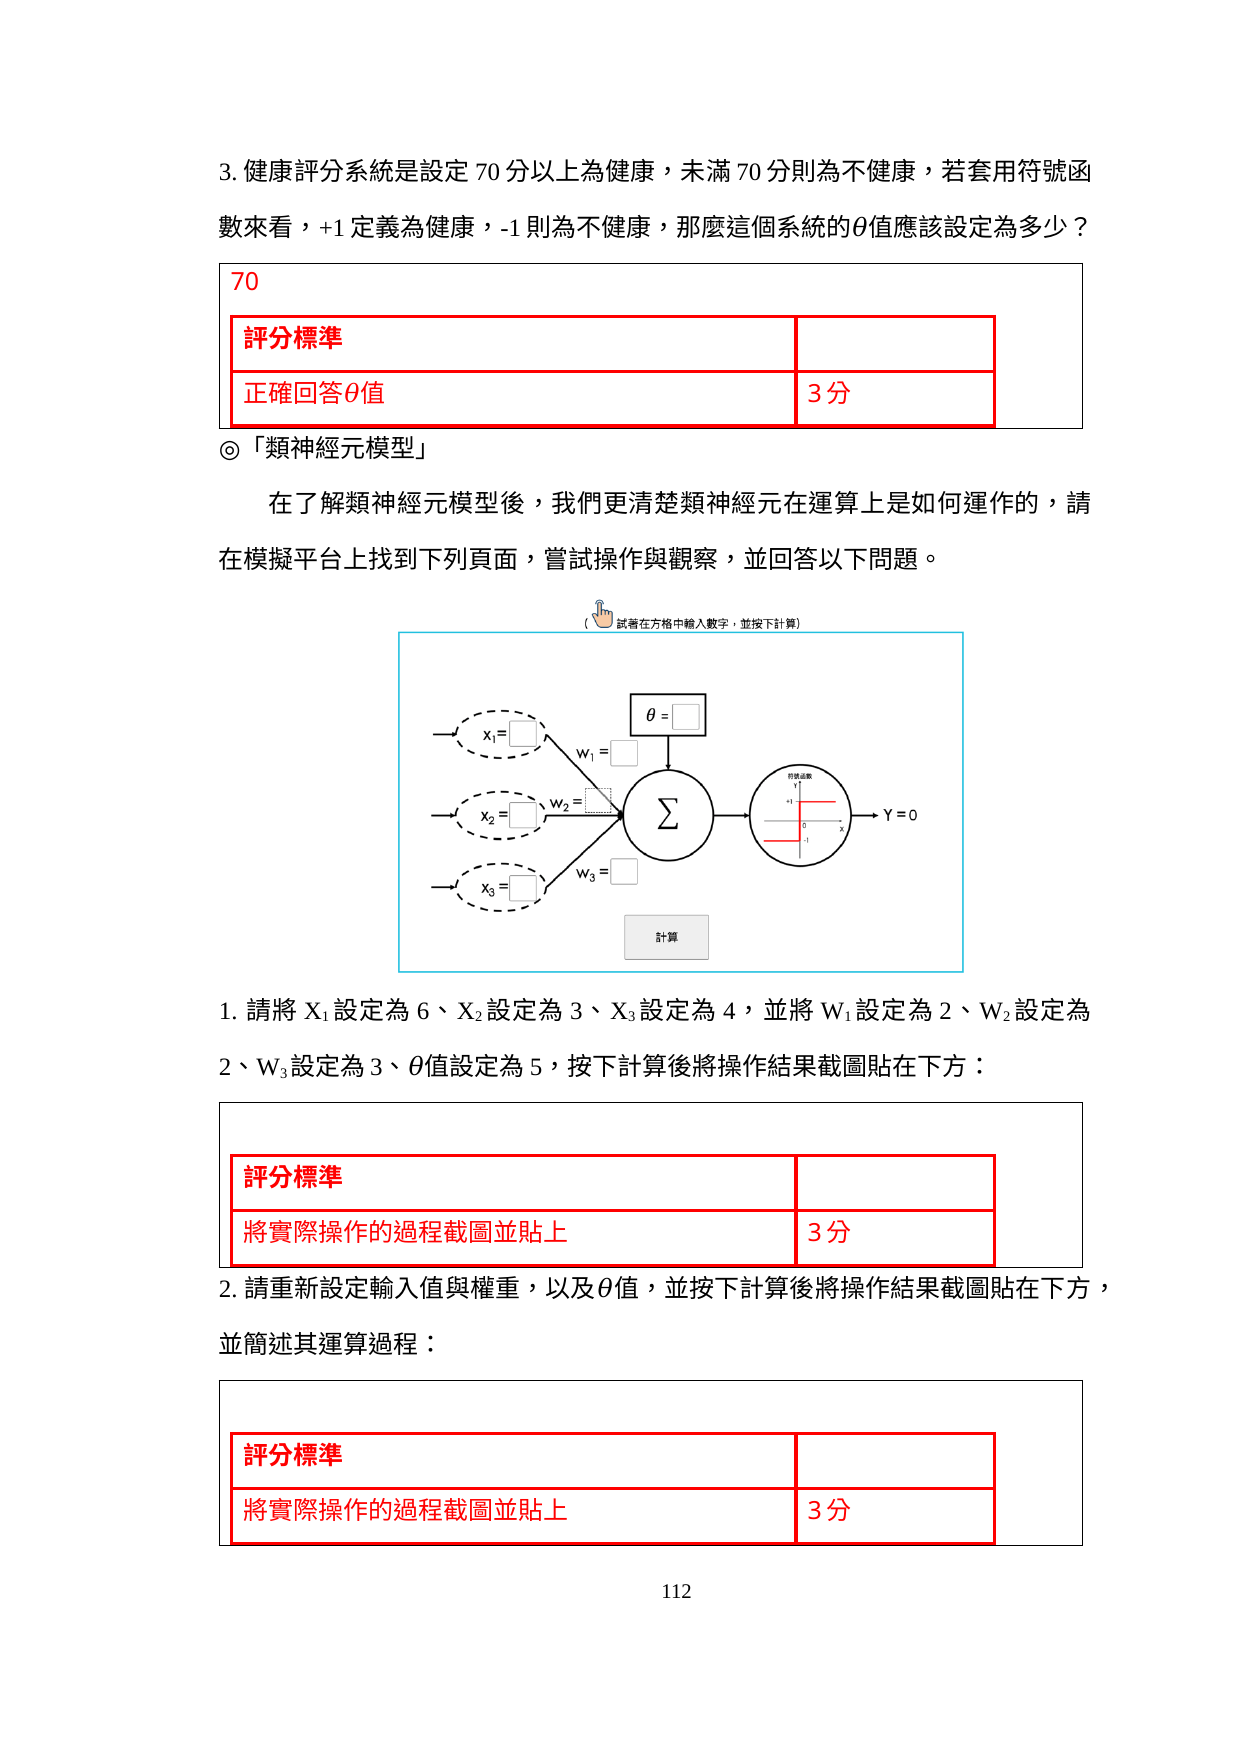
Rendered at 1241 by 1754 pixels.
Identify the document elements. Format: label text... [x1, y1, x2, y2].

table_header [220, 1103, 1082, 1267]
table_header [220, 1381, 1082, 1545]
text 2. 請重新設定輸入值與權重，以及𝜃值，並按下計算後將操作結果截圖貼在下方，並簡述其運算過程： [218, 1268, 1092, 1362]
text 在了解類神經元模型後，我們更清楚類神經元在運算上是如何運作的，請在模擬平台上找到下列頁面，嘗試操作與觀察，並回答以下問題。 [218, 483, 1092, 577]
text ◎「類神經元模型」 [218, 429, 1092, 465]
text 3. 健康評分系統是設定70分以上為健康，未滿70分則為不健康，若套用符號函數來看，+1定義為健康，-1則為不健康，那麼這個系統的𝜃值應該設定為多少？ [218, 151, 1092, 244]
table_header 70 [220, 264, 1082, 428]
text 1. 請將X1設定為6、X2設定為3、X3設定為4，並將W1設定為2、W2設定為2、W3設定為3、𝜃值設定為5，按下計算後將操作結果截圖貼在下方： [218, 990, 1092, 1084]
picture [394, 595, 967, 976]
